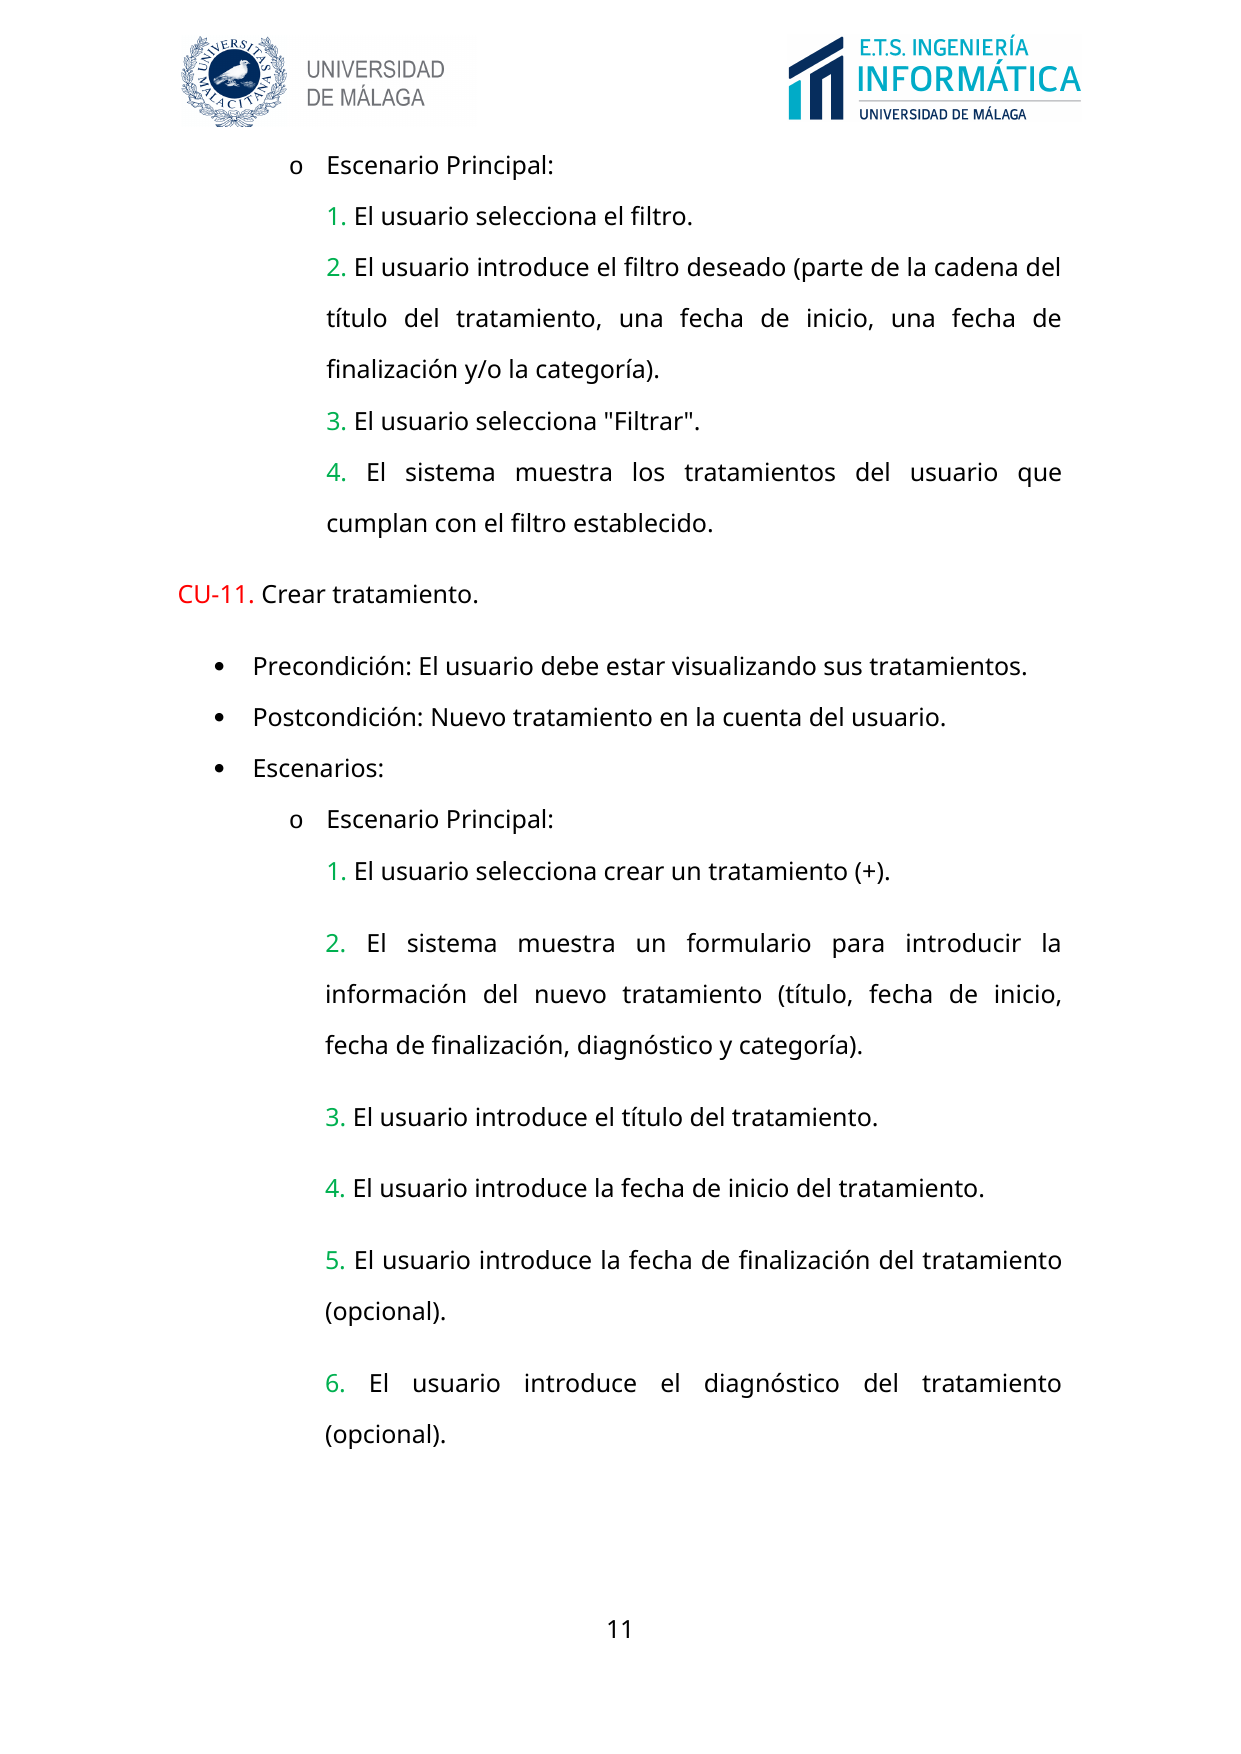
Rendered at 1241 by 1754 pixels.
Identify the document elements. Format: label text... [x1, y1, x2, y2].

list 3. El usuario selecciona "Filtrar". [326, 403, 1063, 437]
list Postcondición: Nuevo tratamiento en la cuenta del usuario. [215, 700, 1063, 734]
text 3. El usuario introduce el título del tratamiento. [325, 1099, 1063, 1133]
list Precondición: El usuario debe estar visualizando sus tratamientos. [215, 649, 1063, 683]
text 2. El sistema muestra un formulario para introducir la información del nuevo tratamiento (título, fecha de inicio, fecha de finalización, diagnóstico y categoría). [325, 925, 1063, 1061]
text CU-11. Crear tratamiento. [177, 577, 1063, 611]
picture [786, 34, 1083, 122]
list 4. El sistema muestra los tratamientos del usuario que cumplan con el filtro establecido. [326, 454, 1063, 539]
picture [180, 35, 477, 127]
list Escenario Principal: [288, 802, 1063, 836]
text 6. El usuario introduce el diagnóstico del tratamiento (opcional). [325, 1366, 1063, 1451]
list Escenarios: [215, 751, 1063, 785]
list 1. El usuario selecciona crear un tratamiento (+). [326, 853, 1063, 887]
text 4. El usuario introduce la fecha de inicio del tratamiento. [325, 1171, 1063, 1205]
list Escenario Principal: [288, 148, 1063, 182]
list 2. El usuario introduce el filtro deseado (parte de la cadena del título del tratamiento, una fecha de inicio, una fecha de finalización y/o la categoría). [326, 250, 1063, 386]
list 1. El usuario selecciona el filtro. [326, 199, 1063, 233]
text 5. El usuario introduce la fecha de finalización del tratamiento (opcional). [325, 1243, 1063, 1328]
